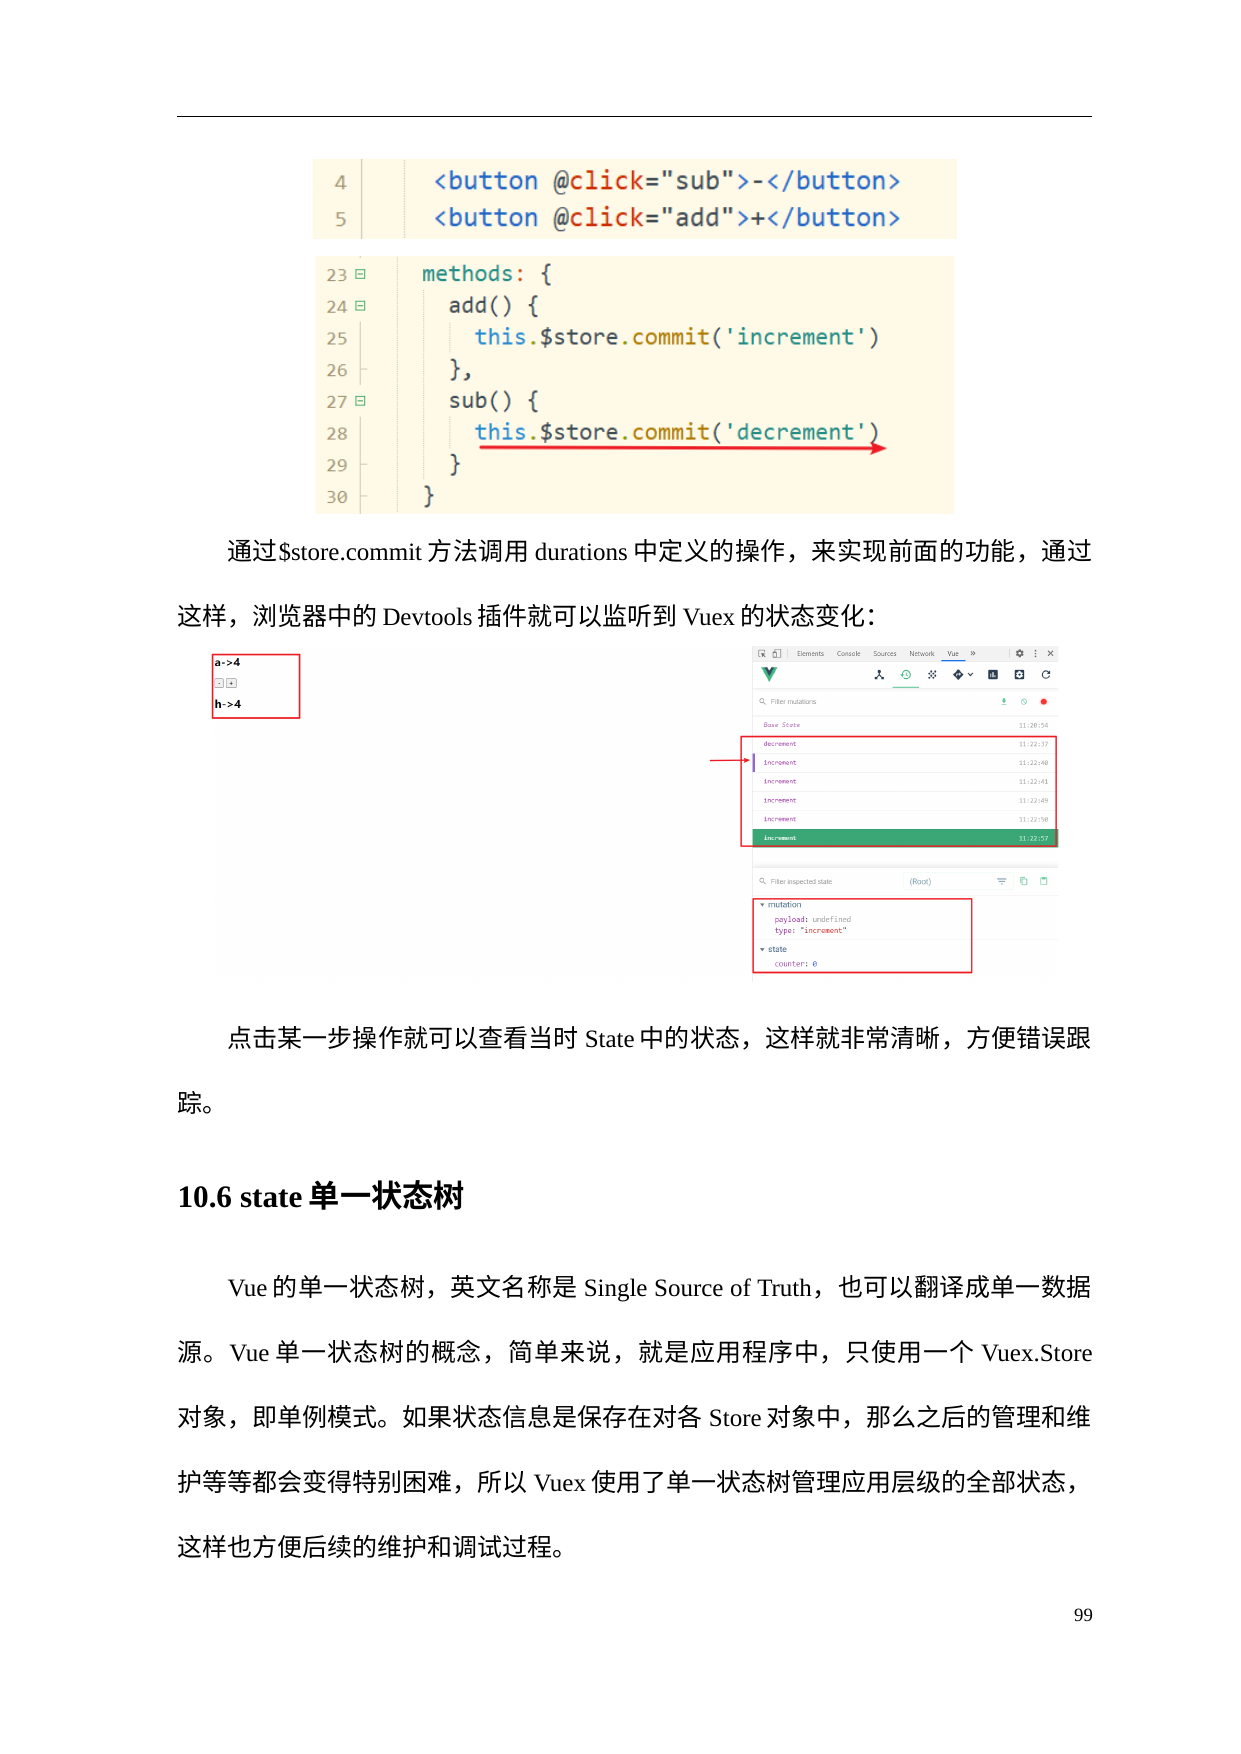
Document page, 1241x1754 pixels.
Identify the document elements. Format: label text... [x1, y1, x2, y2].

text 通过$store.commit方法调用durations中定义的操作，来实现前面的功能，通过这样，浏览器中的Devtools插件就可以监听到Vuex的状态变化： [177, 517, 1092, 647]
text Vue的单一状态树，英文名称是Single Source of Truth，也可以翻译成单一数据源。Vue单一状态树的概念，简单来说，就是应用程序中，只使用一个Vuex.Store对象，即单例模式。如果状态信息是保存在对各Store对象中，那么之后的管理和维护等等都会变得特别困难，所以Vuex使用了单一状态树管理应用层级的全部状态，这样也方便后续的维护和调试过程。 [177, 1253, 1092, 1578]
text 点击某一步操作就可以查看当时State中的状态，这样就非常清晰，方便错误跟踪。 [177, 1004, 1092, 1134]
subtitle state单一状态树 [177, 1161, 1092, 1226]
picture [315, 256, 955, 514]
picture [211, 646, 1059, 982]
picture [312, 159, 957, 239]
